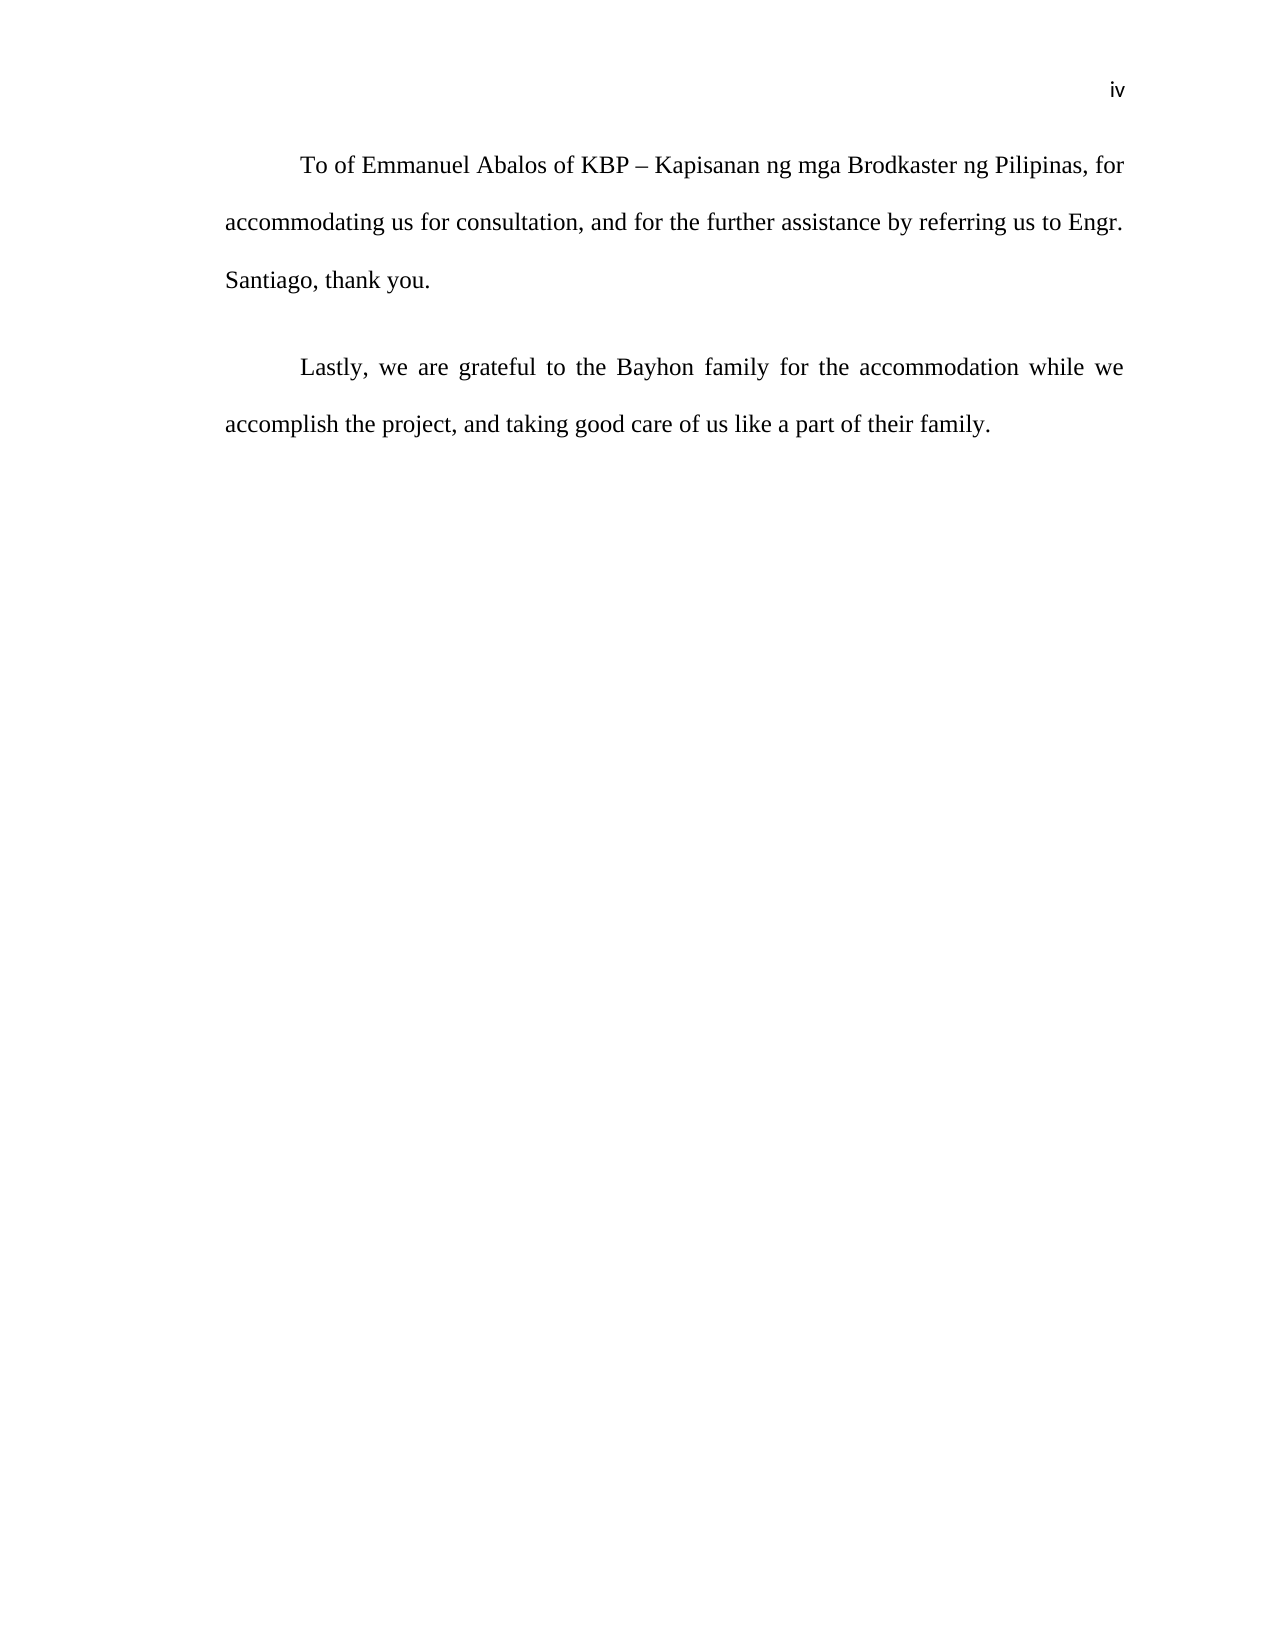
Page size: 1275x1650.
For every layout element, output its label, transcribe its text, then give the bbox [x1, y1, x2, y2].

text To of Emmanuel Abalos of KBP – Kapisanan ng mga Brodkaster ng Pilipinas, for accommodating us for consultation, and for the further assistance by referring us to Engr. Santiago, thank you. [225, 150, 1125, 294]
text Lastly, we are grateful to the Bayhon family for the accommodation while we accomplish the project, and taking good care of us like a part of their family. [225, 352, 1125, 438]
